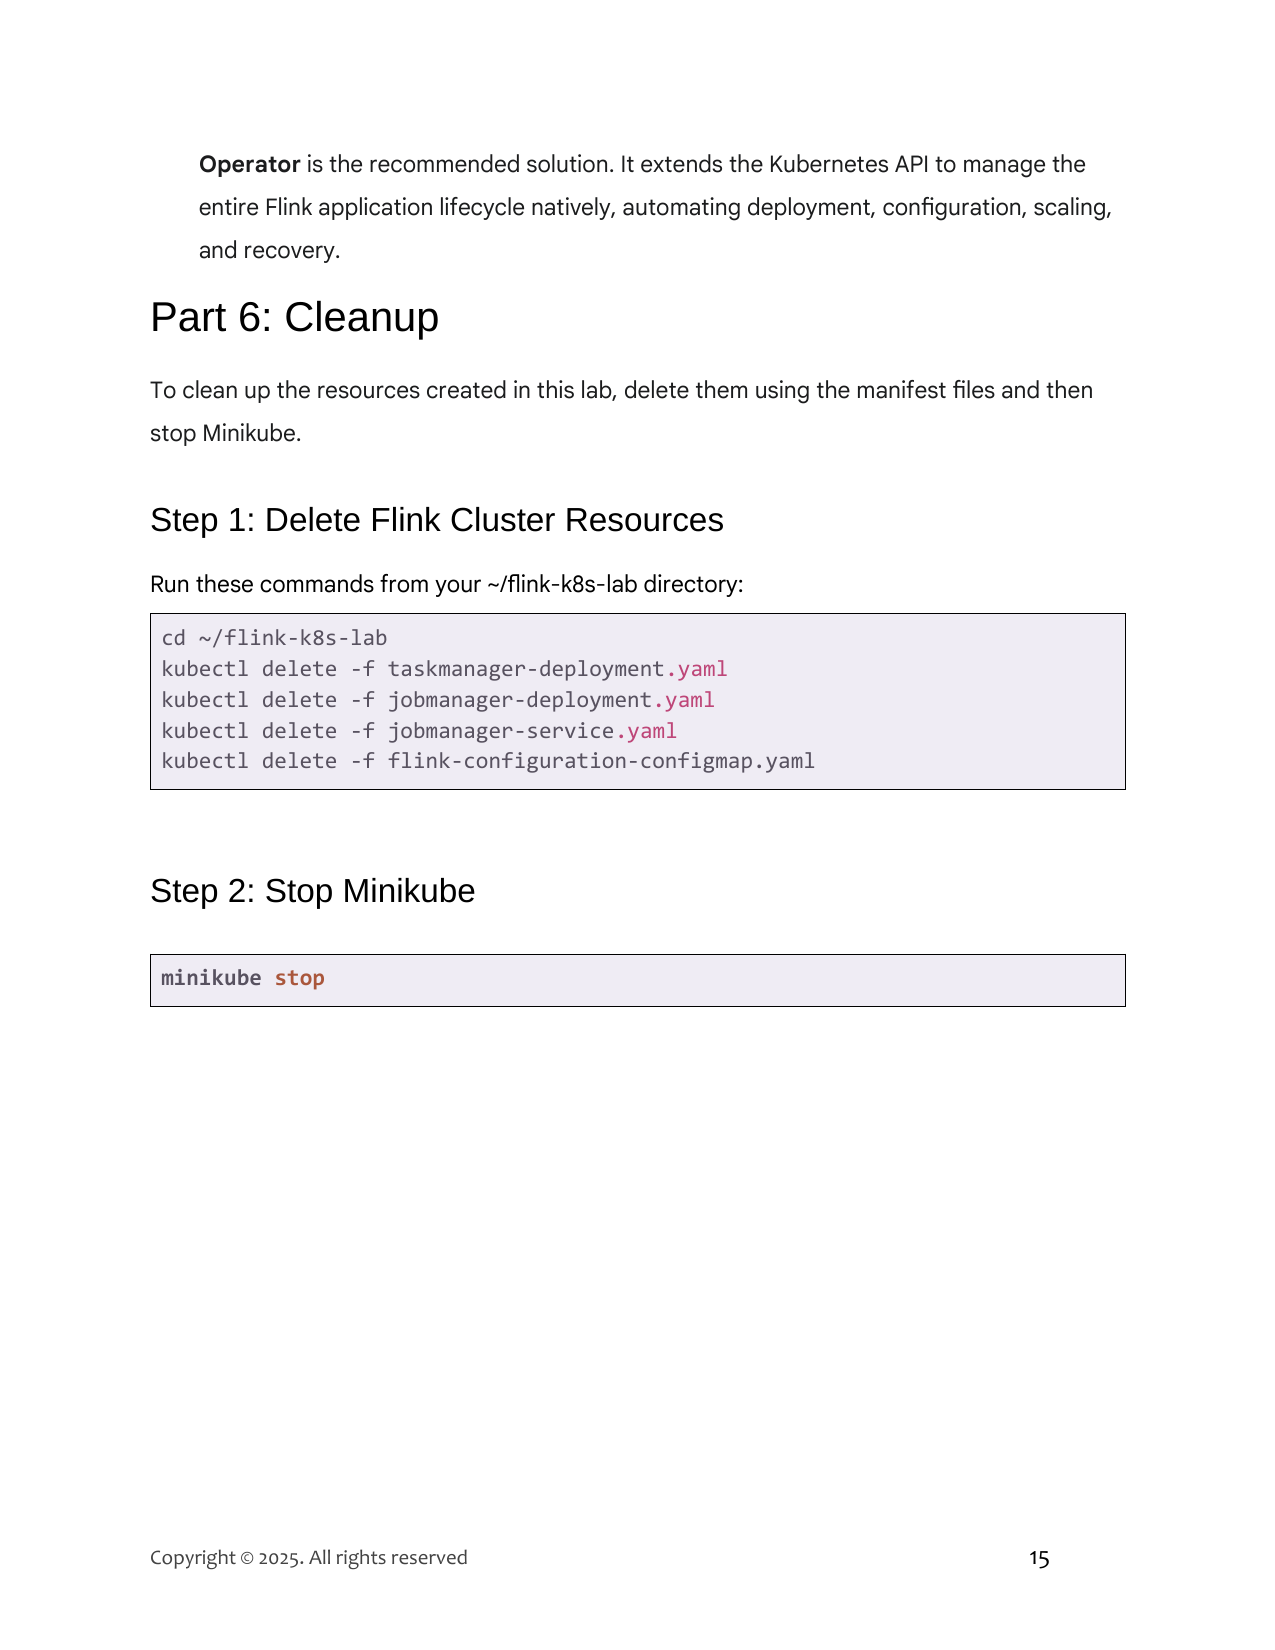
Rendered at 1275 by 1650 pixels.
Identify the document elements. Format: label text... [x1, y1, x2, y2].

table_header cd ~/flink-k8s-lab kubectl delete -f taskmanager-deployment.yaml kubectl delete -f jobmanager-deployment.yaml kubectl delete -f jobmanager-service.yaml kubectl delete -f flink-configuration-configmap.yaml [151, 614, 1125, 789]
table_header minikube stop [151, 955, 1125, 1006]
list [161, 150, 1125, 265]
subtitle Step 2: Stop Minikube [150, 871, 1125, 909]
subtitle Step 1: Delete Flink Cluster Resources [150, 500, 1125, 538]
subtitle Part 6: Cleanup [150, 292, 1125, 340]
text To clean up the resources created in this lab, delete them using the manifest files and then stop Minikube. [150, 376, 1125, 448]
text Run these commands from your ~/flink-k8s-lab directory: [150, 570, 1125, 599]
